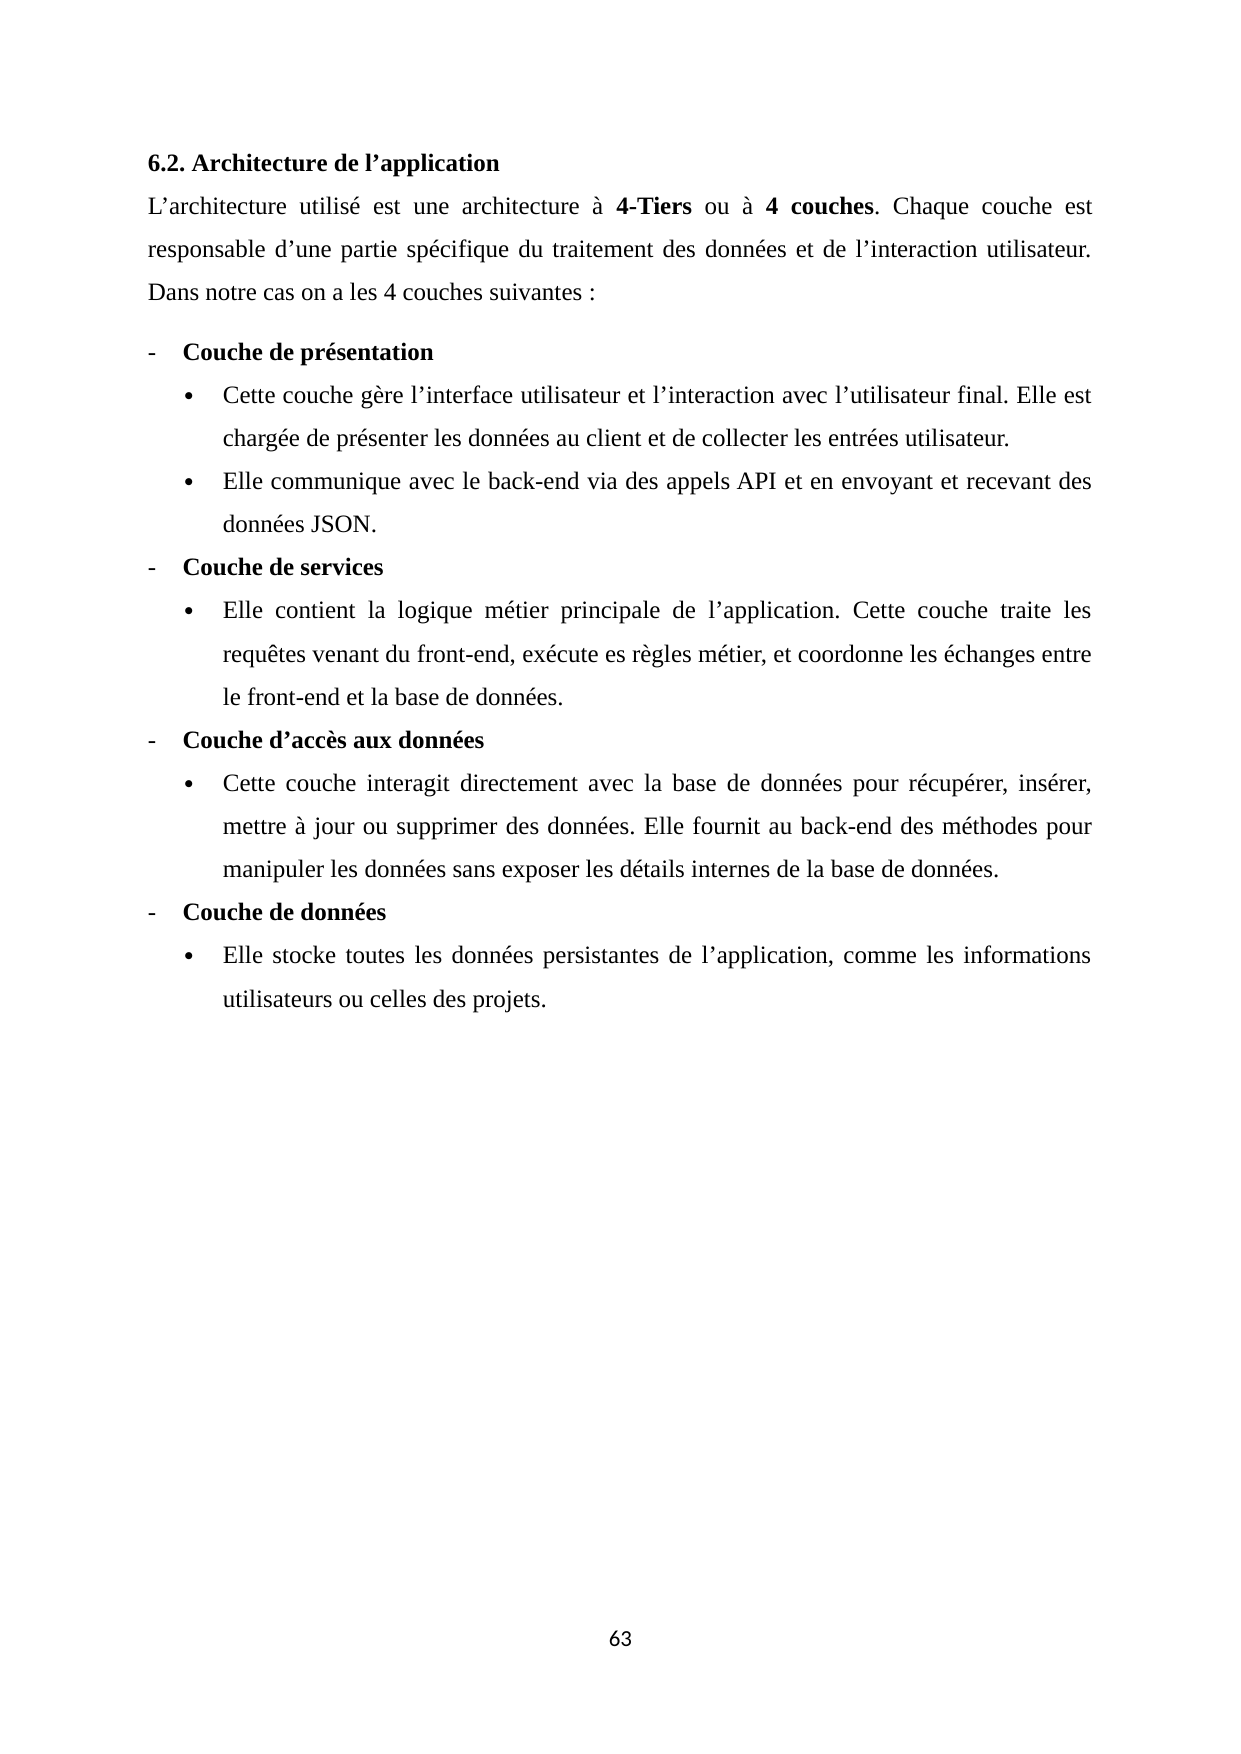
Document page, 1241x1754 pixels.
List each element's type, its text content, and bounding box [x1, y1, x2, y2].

text L’architecture utilisé est une architecture à 4-Tiers ou à 4 couches. Chaque couche est responsable d’une partie spécifique du traitement des données et de l’interaction utilisateur. Dans notre cas on a les 4 couches suivantes : [148, 191, 1093, 306]
list Cette couche gère l’interface utilisateur et l’interaction avec l’utilisateur final. Elle est chargée de présenter les données au client et de collecter les entrées utilisateur. [185, 380, 1093, 452]
list Couche de données [148, 897, 1093, 926]
list Couche de services [148, 552, 1093, 581]
list Elle communique avec le back-end via des appels API et en envoyant et recevant des données JSON. [185, 466, 1093, 538]
list Couche de présentation [148, 337, 1093, 366]
list Elle contient la logique métier principale de l’application. Cette couche traite les requêtes venant du front-end, exécute es règles métier, et coordonne les échanges entre le front-end et la base de données. [185, 596, 1093, 711]
list Elle stocke toutes les données persistantes de l’application, comme les informations utilisateurs ou celles des projets. [185, 941, 1093, 1012]
subtitle 6.2. Architecture de l’application [148, 148, 1093, 176]
list Cette couche interagit directement avec la base de données pour récupérer, insérer, mettre à jour ou supprimer des données. Elle fournit au back-end des méthodes pour manipuler les données sans exposer les détails internes de la base de données. [185, 768, 1093, 883]
list Couche d’accès aux données [148, 725, 1093, 754]
